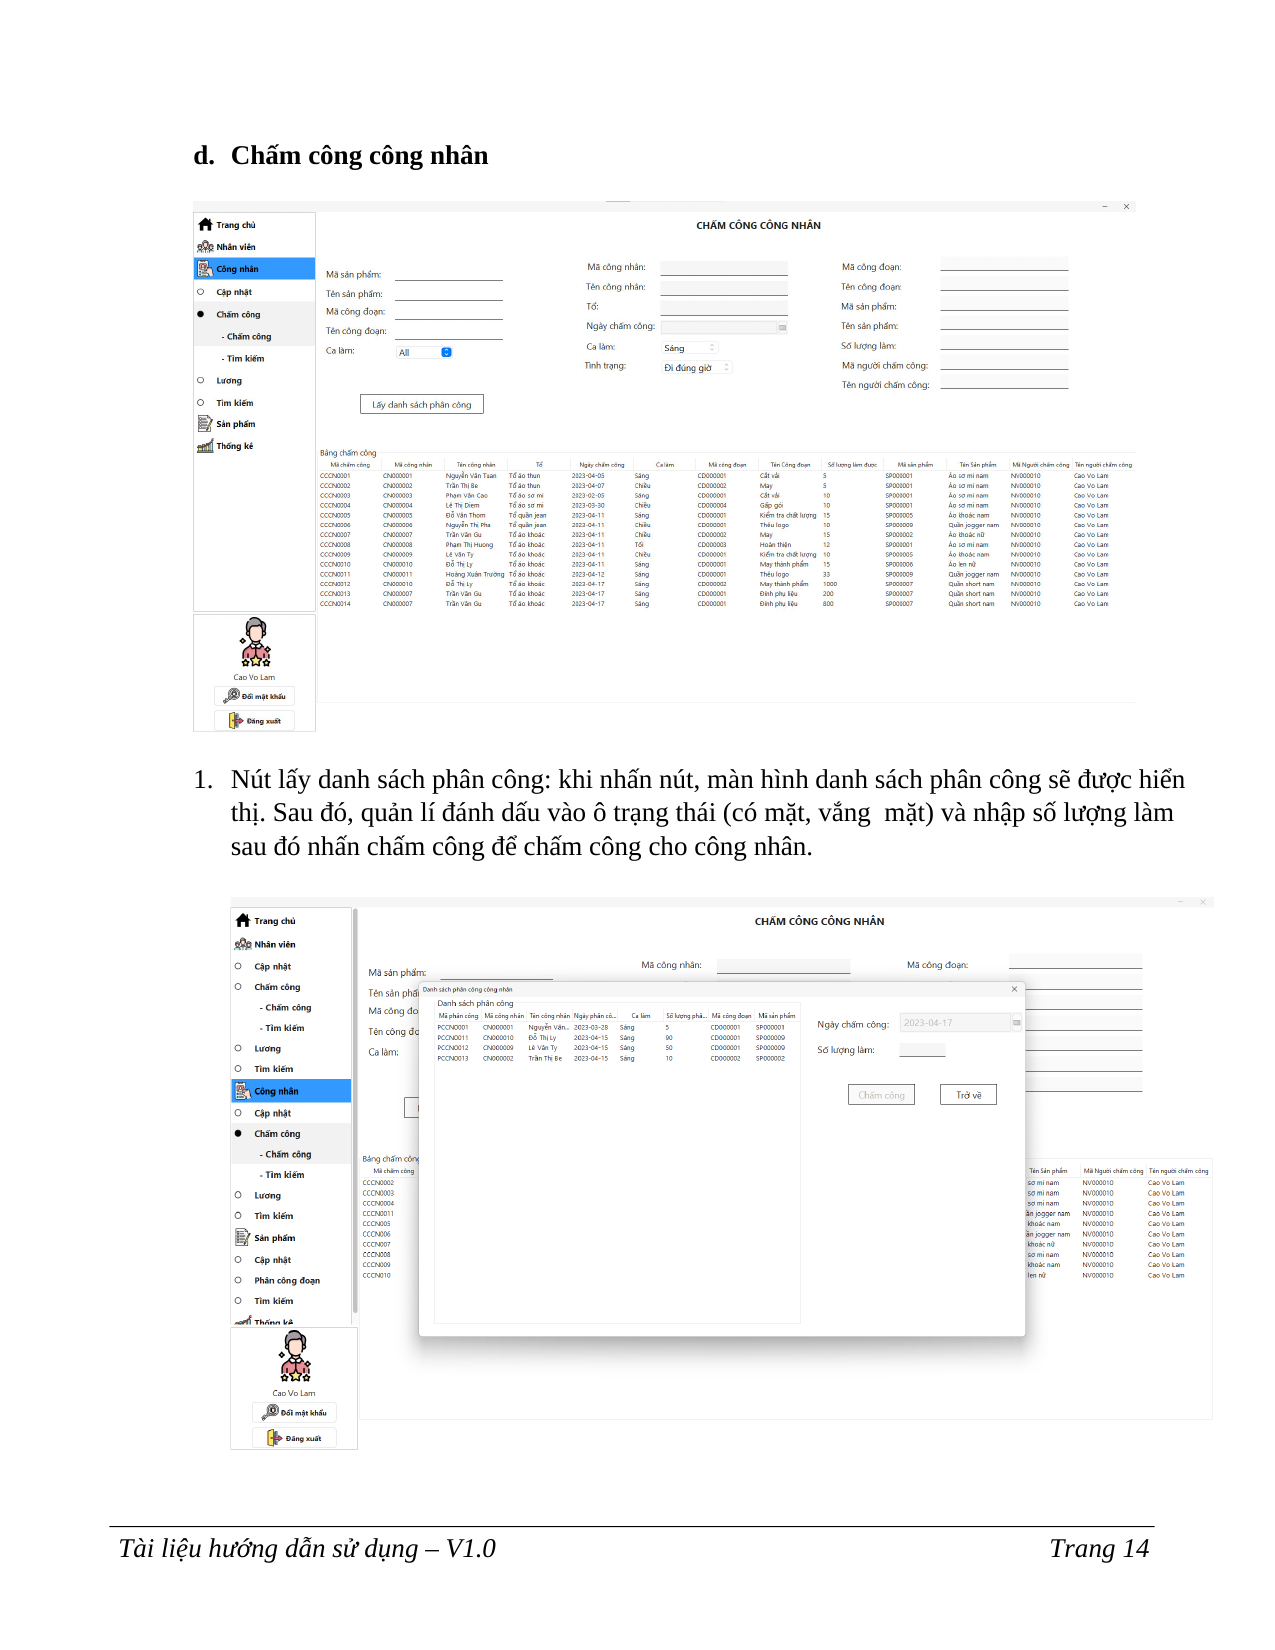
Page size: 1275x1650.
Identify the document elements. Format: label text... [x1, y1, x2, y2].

picture [193, 201, 1137, 732]
list Nút lấy danh sách phân công: khi nhấn nút, màn hình danh sách phân công sẽ được hiển thị. Sau đó, quản lí đánh dấu vào ô trạng thái (có mặt, vắng mặt) và nhập số lượng làm sau đó nhấn chấm công để chấm công cho công nhân. [193, 763, 1186, 861]
list Chấm công công nhân [193, 139, 1186, 170]
picture [230, 897, 1214, 1450]
